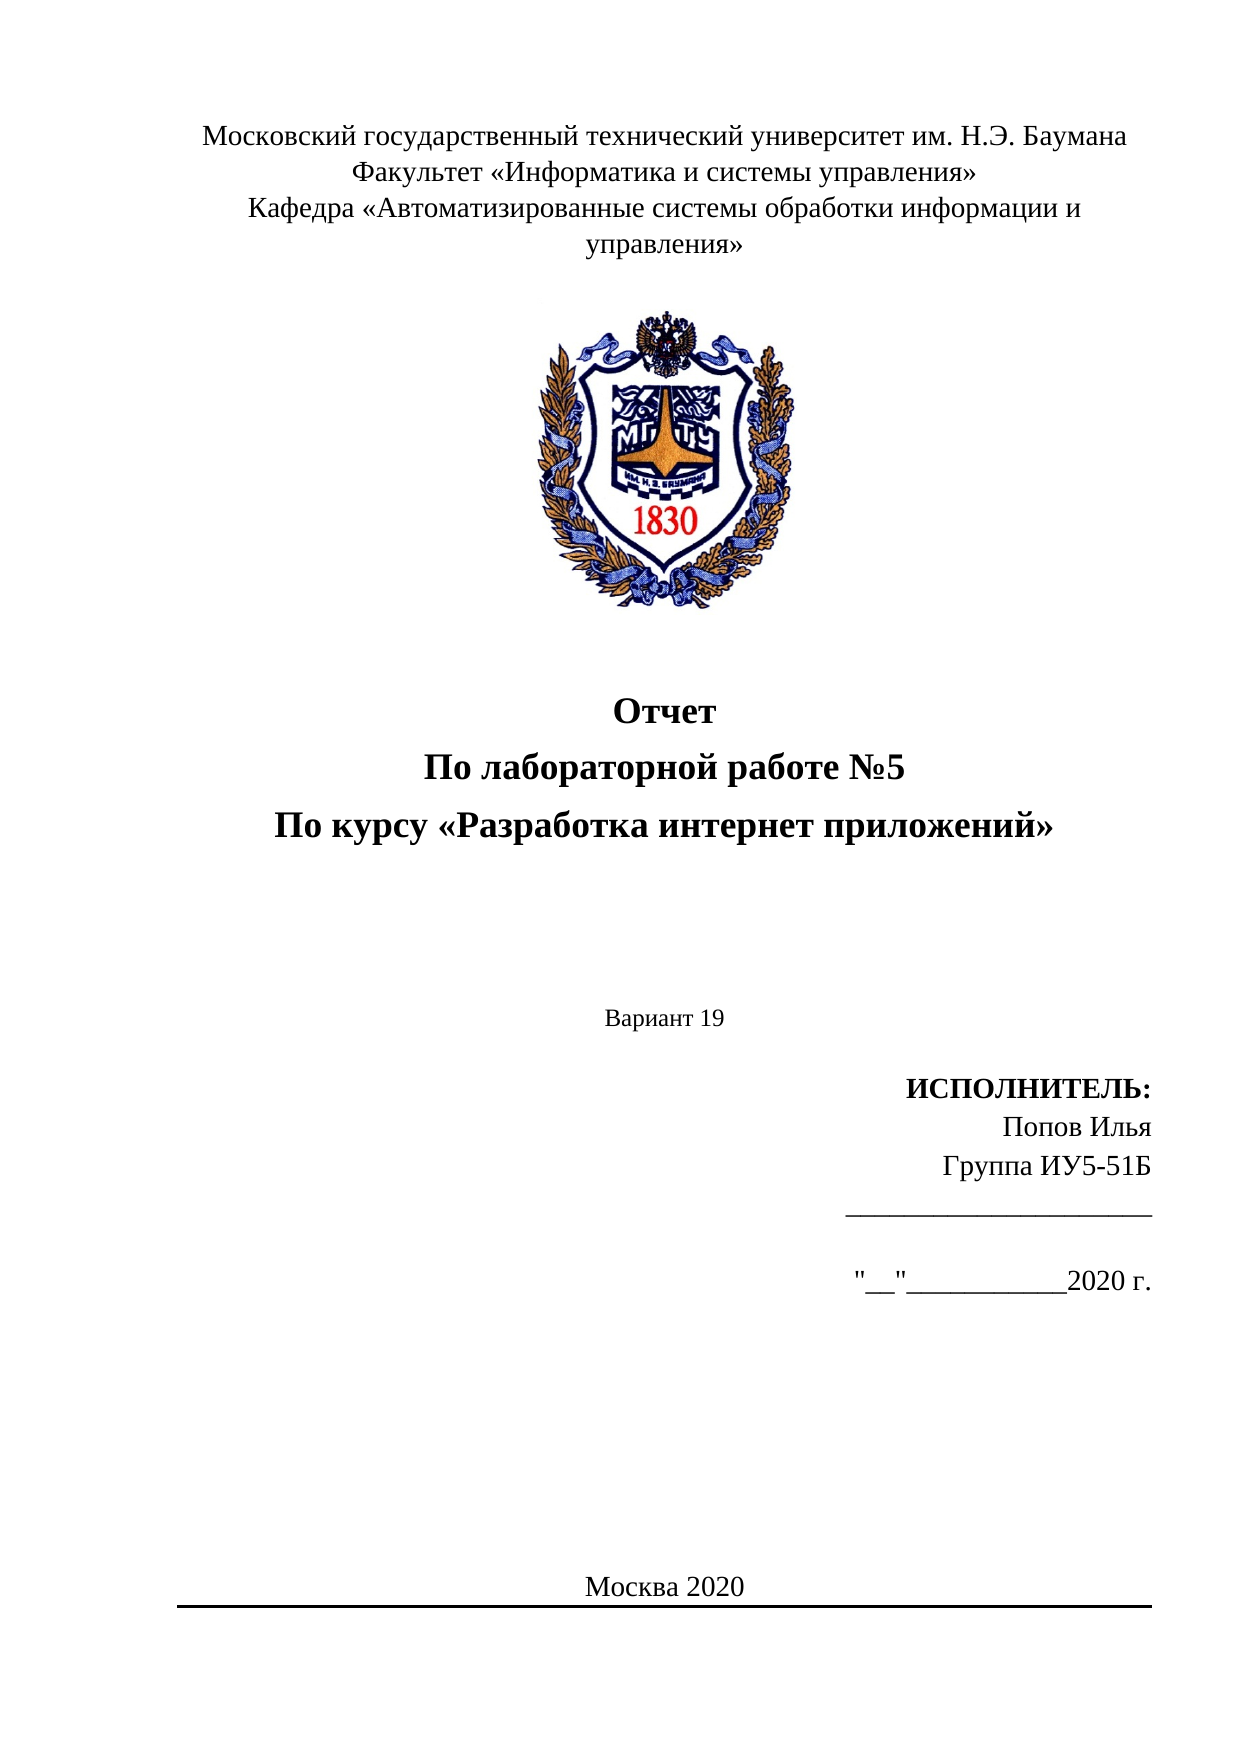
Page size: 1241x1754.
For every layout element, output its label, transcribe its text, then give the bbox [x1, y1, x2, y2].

text Попов Илья [177, 1109, 1152, 1143]
text Вариант 19 [177, 1003, 1152, 1032]
text Московский государственный технический университет им. Н.Э. Баумана [177, 118, 1152, 152]
text Кафедра «Автоматизированные системы обработки информации и управления» [177, 190, 1152, 260]
text _____________________ [177, 1186, 1152, 1220]
text Группа ИУ5-51Б [177, 1148, 1152, 1181]
text Факультет «Информатика и системы управления» [177, 154, 1152, 188]
text Отчет [177, 689, 1152, 732]
subtitle По лабораторной работе №5 [177, 744, 1152, 788]
picture [531, 298, 798, 615]
text Москва 2020 [177, 1569, 1152, 1605]
text "__"___________2020 г. [177, 1263, 1152, 1297]
text ИСПОЛНИТЕЛЬ: [177, 1071, 1152, 1104]
subtitle По курсу «Разработка интернет приложений» [177, 803, 1152, 846]
